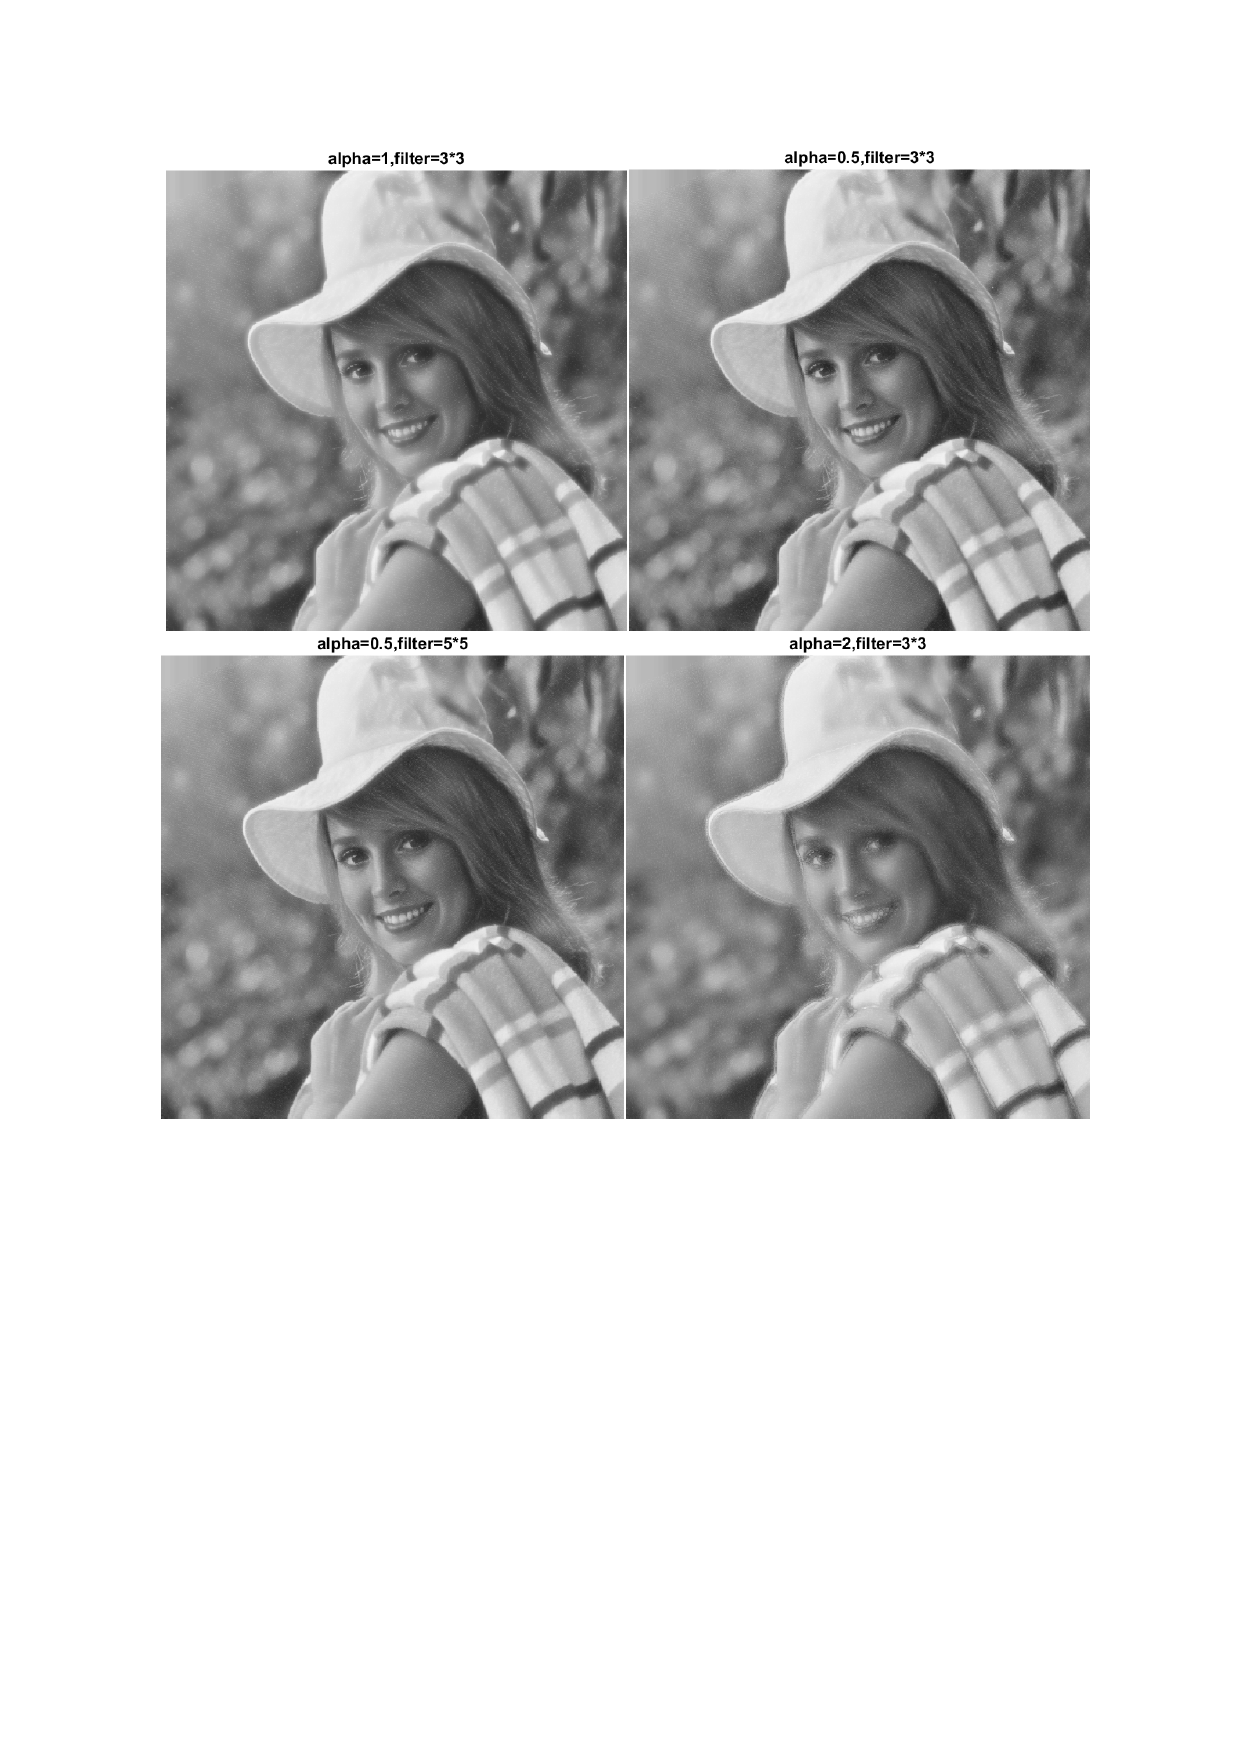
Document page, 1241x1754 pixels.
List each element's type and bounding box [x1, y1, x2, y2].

picture [159, 635, 1090, 1120]
picture [164, 150, 1090, 632]
